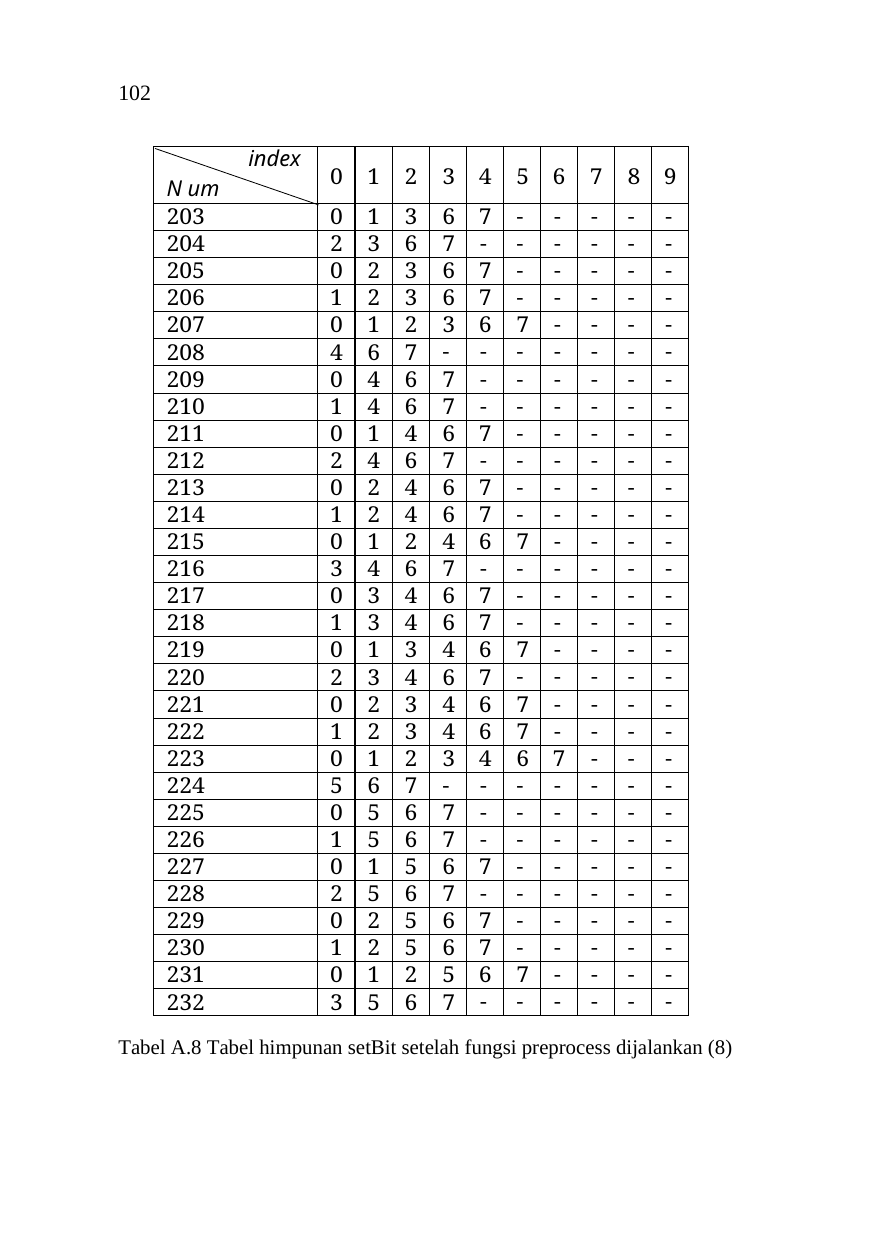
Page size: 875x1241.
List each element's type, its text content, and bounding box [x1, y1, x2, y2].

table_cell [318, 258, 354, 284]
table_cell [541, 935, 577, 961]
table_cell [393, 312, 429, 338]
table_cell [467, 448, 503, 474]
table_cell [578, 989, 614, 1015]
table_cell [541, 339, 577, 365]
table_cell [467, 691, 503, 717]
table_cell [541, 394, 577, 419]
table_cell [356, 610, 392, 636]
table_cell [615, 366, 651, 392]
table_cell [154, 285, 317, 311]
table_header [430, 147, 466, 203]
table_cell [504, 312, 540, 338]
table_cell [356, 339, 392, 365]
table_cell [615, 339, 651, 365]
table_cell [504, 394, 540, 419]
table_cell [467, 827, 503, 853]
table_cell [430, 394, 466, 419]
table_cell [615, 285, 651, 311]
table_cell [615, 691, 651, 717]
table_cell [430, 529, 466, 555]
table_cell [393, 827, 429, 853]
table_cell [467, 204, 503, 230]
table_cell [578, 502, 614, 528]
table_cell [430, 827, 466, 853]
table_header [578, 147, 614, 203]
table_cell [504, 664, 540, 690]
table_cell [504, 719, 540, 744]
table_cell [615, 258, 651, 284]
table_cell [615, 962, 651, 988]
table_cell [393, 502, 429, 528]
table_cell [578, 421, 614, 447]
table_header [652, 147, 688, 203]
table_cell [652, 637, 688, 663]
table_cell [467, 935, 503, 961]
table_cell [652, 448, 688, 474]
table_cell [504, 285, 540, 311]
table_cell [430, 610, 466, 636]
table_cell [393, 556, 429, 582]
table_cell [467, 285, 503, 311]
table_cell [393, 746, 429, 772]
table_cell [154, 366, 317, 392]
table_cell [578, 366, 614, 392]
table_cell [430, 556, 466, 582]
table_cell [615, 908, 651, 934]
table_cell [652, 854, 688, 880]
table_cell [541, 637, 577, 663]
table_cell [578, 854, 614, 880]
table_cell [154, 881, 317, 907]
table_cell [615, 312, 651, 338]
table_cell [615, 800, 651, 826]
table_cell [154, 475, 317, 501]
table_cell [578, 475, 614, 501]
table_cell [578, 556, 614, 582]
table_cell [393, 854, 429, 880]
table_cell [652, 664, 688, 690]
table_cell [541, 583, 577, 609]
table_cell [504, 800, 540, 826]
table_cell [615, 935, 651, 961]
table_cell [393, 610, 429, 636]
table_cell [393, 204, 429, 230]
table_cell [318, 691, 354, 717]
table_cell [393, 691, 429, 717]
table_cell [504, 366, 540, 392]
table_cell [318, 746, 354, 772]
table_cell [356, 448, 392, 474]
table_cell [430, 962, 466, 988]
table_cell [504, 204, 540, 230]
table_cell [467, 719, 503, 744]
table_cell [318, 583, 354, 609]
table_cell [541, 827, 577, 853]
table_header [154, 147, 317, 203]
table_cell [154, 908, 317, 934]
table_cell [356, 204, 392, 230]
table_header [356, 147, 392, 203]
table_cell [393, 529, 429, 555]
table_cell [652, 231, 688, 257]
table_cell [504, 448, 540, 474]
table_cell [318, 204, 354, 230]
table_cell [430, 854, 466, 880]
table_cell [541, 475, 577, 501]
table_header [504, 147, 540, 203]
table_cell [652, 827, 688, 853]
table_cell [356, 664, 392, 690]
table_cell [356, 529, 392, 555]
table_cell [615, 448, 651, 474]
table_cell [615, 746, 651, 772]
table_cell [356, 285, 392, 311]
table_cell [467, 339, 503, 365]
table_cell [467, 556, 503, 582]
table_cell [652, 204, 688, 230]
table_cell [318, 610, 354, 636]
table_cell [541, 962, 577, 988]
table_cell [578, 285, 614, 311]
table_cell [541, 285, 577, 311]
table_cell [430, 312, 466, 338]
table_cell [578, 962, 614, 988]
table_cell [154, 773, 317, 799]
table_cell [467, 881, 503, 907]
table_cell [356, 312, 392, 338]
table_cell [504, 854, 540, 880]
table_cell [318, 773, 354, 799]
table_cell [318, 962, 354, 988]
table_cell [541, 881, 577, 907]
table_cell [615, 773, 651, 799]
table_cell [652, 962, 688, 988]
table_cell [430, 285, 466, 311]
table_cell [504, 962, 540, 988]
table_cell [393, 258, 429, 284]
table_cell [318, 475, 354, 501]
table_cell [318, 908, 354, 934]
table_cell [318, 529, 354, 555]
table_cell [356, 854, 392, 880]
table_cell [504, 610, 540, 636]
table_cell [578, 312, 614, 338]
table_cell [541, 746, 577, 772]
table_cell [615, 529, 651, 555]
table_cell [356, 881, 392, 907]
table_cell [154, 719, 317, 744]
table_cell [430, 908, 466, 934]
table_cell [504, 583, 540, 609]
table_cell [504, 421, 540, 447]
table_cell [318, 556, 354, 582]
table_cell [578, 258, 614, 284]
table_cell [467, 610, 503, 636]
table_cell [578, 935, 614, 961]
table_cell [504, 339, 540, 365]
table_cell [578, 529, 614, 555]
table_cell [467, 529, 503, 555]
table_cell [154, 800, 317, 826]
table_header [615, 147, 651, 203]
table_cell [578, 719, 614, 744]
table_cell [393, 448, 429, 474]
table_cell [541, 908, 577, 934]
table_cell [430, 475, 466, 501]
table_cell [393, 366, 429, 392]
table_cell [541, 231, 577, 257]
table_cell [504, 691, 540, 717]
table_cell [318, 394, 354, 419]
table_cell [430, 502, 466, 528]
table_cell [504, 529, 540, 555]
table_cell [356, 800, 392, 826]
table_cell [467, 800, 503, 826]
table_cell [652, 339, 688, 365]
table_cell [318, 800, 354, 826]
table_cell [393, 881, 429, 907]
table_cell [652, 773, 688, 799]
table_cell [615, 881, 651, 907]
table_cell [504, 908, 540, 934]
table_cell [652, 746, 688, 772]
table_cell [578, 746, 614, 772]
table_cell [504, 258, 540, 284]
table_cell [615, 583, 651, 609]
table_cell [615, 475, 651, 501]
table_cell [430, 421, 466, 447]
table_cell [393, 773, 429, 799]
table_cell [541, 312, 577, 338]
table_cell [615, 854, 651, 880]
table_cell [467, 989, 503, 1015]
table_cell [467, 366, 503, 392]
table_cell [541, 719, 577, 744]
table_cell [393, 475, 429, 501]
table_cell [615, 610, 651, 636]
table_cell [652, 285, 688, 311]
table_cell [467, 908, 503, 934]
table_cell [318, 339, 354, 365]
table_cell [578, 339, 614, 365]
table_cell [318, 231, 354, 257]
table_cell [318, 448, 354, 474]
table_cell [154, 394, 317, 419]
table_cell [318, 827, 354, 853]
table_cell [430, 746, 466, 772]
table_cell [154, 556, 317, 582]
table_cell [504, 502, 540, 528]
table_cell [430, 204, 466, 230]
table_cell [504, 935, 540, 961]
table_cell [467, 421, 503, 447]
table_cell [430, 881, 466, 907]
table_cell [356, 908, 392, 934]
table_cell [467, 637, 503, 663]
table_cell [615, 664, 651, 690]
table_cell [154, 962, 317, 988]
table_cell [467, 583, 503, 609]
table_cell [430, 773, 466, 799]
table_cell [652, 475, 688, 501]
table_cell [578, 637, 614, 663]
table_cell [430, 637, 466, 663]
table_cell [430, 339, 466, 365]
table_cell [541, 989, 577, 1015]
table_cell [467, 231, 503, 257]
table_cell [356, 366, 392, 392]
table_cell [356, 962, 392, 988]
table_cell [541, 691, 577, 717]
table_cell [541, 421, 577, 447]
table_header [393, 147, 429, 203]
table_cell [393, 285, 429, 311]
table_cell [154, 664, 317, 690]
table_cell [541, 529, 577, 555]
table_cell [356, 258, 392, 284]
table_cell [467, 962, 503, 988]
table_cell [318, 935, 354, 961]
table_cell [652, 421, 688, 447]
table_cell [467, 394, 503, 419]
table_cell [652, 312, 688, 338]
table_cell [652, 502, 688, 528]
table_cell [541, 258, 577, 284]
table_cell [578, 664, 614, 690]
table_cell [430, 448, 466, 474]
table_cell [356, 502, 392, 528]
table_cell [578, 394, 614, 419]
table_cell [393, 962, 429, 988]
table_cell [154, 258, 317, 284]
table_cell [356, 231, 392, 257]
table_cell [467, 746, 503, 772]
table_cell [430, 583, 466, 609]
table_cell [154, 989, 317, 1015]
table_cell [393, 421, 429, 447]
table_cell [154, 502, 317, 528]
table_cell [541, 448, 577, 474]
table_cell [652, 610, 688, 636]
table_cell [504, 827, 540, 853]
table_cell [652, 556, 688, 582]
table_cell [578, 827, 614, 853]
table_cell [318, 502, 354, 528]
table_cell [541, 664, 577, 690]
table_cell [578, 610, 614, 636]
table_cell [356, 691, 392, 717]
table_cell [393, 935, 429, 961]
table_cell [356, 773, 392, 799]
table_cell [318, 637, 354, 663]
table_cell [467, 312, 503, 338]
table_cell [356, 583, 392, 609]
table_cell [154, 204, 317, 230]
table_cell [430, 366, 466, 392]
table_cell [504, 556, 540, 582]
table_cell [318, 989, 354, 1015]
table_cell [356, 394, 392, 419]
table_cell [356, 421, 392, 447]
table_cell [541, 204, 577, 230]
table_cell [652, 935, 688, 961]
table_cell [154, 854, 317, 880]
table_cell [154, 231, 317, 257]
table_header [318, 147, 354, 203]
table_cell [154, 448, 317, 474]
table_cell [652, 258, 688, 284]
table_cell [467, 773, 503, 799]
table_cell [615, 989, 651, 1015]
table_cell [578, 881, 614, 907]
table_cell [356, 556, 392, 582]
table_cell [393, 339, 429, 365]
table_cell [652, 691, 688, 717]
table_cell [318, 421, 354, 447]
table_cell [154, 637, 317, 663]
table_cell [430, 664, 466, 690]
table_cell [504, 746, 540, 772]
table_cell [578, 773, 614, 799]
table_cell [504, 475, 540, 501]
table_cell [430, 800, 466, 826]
text Tabel A.8 Tabel himpunan setBit setelah fungsi preprocess dijalankan (8) [118, 1035, 755, 1059]
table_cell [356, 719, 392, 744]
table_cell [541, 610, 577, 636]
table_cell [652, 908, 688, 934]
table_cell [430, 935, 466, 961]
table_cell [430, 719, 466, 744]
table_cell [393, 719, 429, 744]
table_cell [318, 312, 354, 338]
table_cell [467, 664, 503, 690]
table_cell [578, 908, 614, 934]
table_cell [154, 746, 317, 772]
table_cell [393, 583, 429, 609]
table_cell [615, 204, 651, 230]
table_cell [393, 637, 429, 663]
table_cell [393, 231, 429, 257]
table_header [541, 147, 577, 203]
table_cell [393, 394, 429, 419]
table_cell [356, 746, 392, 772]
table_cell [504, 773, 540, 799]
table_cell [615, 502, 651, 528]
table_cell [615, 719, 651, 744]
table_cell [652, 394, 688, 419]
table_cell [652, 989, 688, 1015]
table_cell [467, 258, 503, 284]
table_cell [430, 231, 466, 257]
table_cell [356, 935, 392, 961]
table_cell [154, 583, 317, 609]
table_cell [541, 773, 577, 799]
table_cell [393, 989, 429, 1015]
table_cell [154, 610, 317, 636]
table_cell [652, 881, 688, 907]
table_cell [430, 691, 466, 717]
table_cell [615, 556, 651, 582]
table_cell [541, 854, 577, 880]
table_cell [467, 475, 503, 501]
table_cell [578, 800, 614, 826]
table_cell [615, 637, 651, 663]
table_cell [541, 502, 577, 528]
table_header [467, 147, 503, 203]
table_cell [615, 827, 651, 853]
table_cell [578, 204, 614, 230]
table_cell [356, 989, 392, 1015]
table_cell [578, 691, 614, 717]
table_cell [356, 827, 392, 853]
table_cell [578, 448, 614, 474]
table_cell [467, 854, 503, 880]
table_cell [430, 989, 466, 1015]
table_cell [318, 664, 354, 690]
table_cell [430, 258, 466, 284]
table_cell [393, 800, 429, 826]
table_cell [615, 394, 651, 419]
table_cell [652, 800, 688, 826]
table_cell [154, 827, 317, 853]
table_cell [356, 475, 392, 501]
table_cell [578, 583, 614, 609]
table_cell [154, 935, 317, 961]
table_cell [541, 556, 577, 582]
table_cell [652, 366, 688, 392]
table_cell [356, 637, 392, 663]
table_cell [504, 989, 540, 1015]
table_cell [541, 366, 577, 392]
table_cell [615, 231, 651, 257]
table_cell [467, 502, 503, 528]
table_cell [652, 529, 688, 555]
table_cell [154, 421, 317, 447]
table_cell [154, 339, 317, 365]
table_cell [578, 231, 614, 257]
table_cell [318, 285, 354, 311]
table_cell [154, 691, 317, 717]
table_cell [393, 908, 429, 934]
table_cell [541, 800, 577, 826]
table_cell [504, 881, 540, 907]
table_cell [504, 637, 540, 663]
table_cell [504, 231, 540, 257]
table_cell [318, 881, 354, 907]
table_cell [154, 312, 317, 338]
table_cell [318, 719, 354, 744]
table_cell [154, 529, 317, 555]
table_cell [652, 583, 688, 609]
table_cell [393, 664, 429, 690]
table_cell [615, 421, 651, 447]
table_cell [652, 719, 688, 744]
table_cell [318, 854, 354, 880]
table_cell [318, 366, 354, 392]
